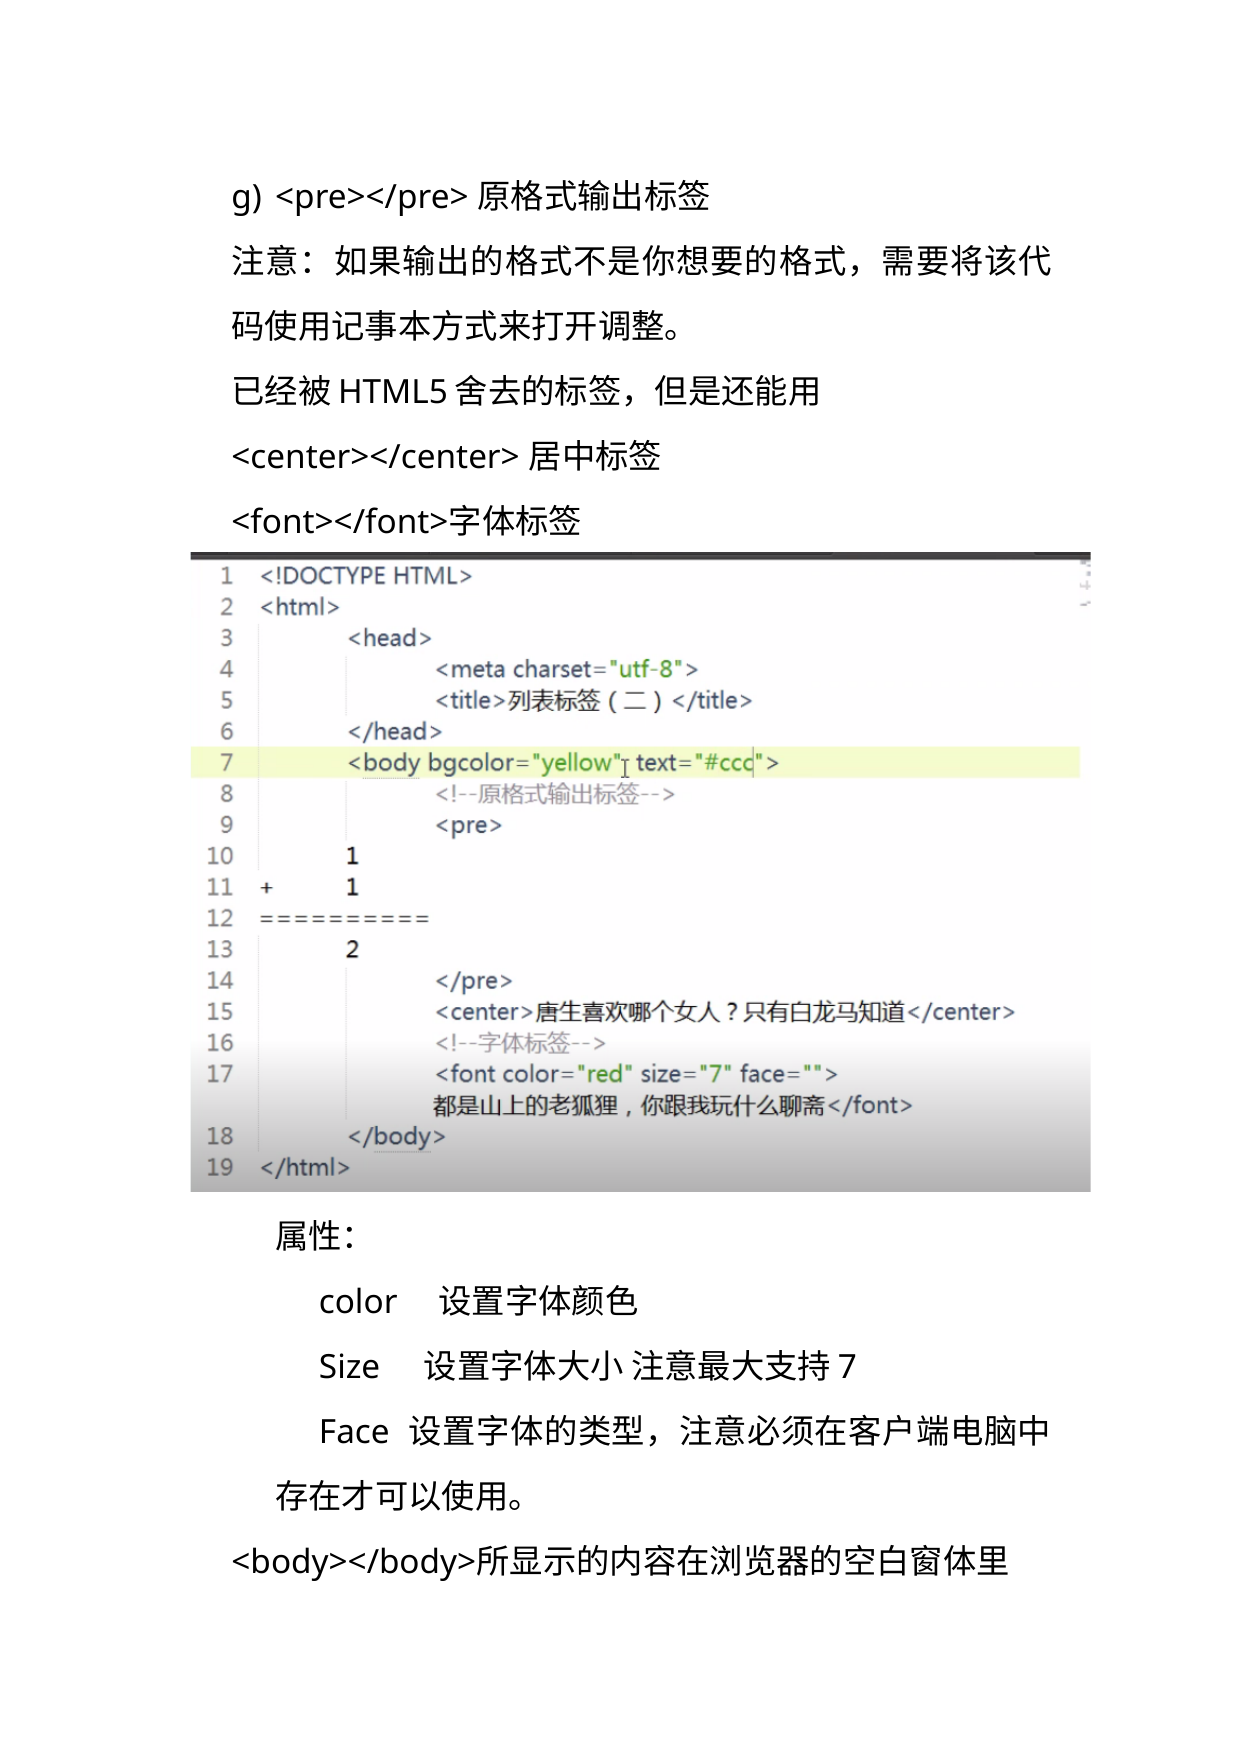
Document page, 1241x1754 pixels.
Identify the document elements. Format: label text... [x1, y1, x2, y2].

text 属性： [231, 1192, 1053, 1267]
text <center></center> 居中标签 [231, 422, 1053, 487]
text <font></font>字体标签 [231, 487, 1053, 552]
text Size 设置字体大小 注意最大支持7 [275, 1332, 1053, 1397]
text color 设置字体颜色 [275, 1267, 1053, 1332]
picture [190, 552, 1091, 1192]
text 已经被HTML5舍去的标签，但是还能用 [187, 357, 1053, 422]
text Face 设置字体的类型，注意必须在客户端电脑中存在才可以使用。 [275, 1397, 1053, 1527]
text <body></body>所显示的内容在浏览器的空白窗体里 [187, 1527, 1053, 1592]
list <pre></pre> 原格式输出标签 [231, 162, 1053, 227]
text 注意：如果输出的格式不是你想要的格式，需要将该代码使用记事本方式来打开调整。 [231, 227, 1053, 357]
